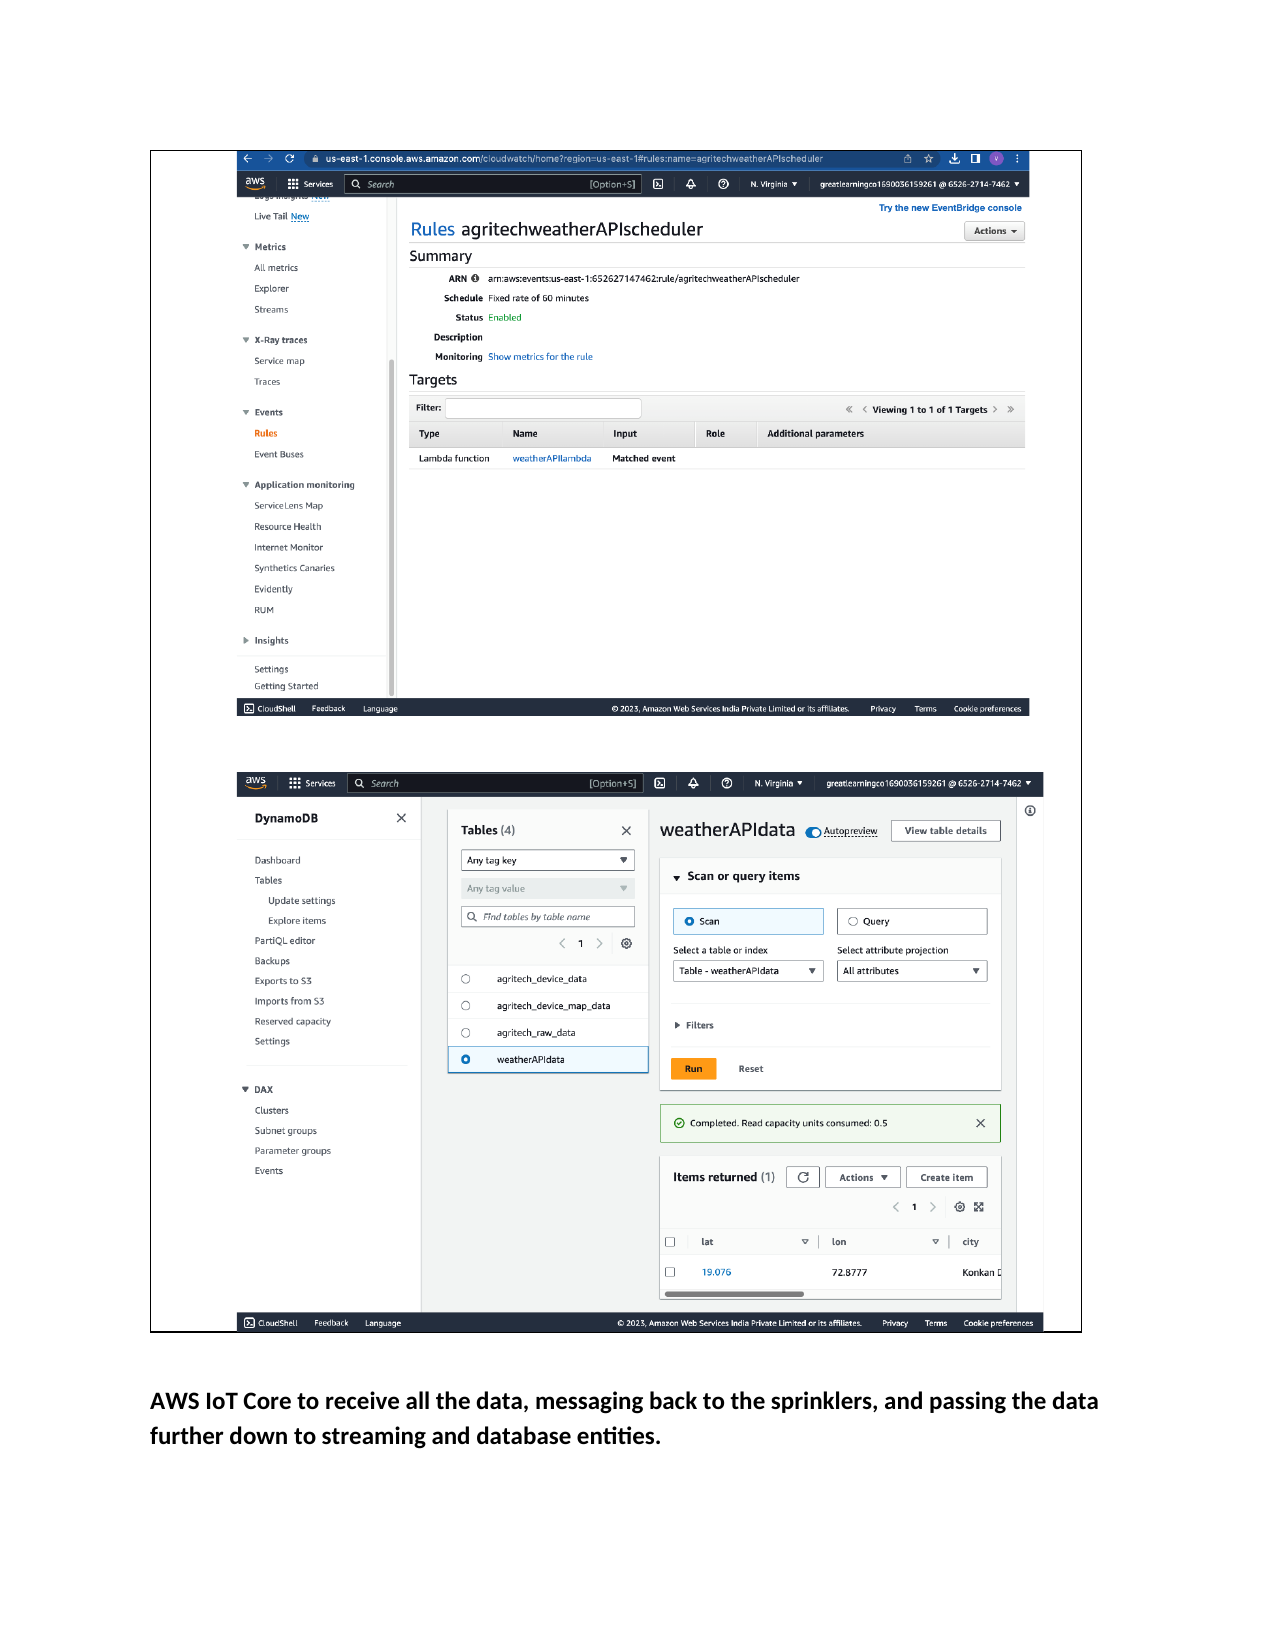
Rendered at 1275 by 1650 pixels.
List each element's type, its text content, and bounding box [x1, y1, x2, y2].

picture [236, 772, 1044, 1332]
text AWS IoT Core to receive all the data, messaging back to the sprinklers, and passing the data further down to streaming and database entities. [150, 1386, 1125, 1451]
table_header Weather Api Data Roles for weather api data & deployment Event scheduler Rules [151, 151, 1081, 1331]
picture [236, 151, 1030, 716]
